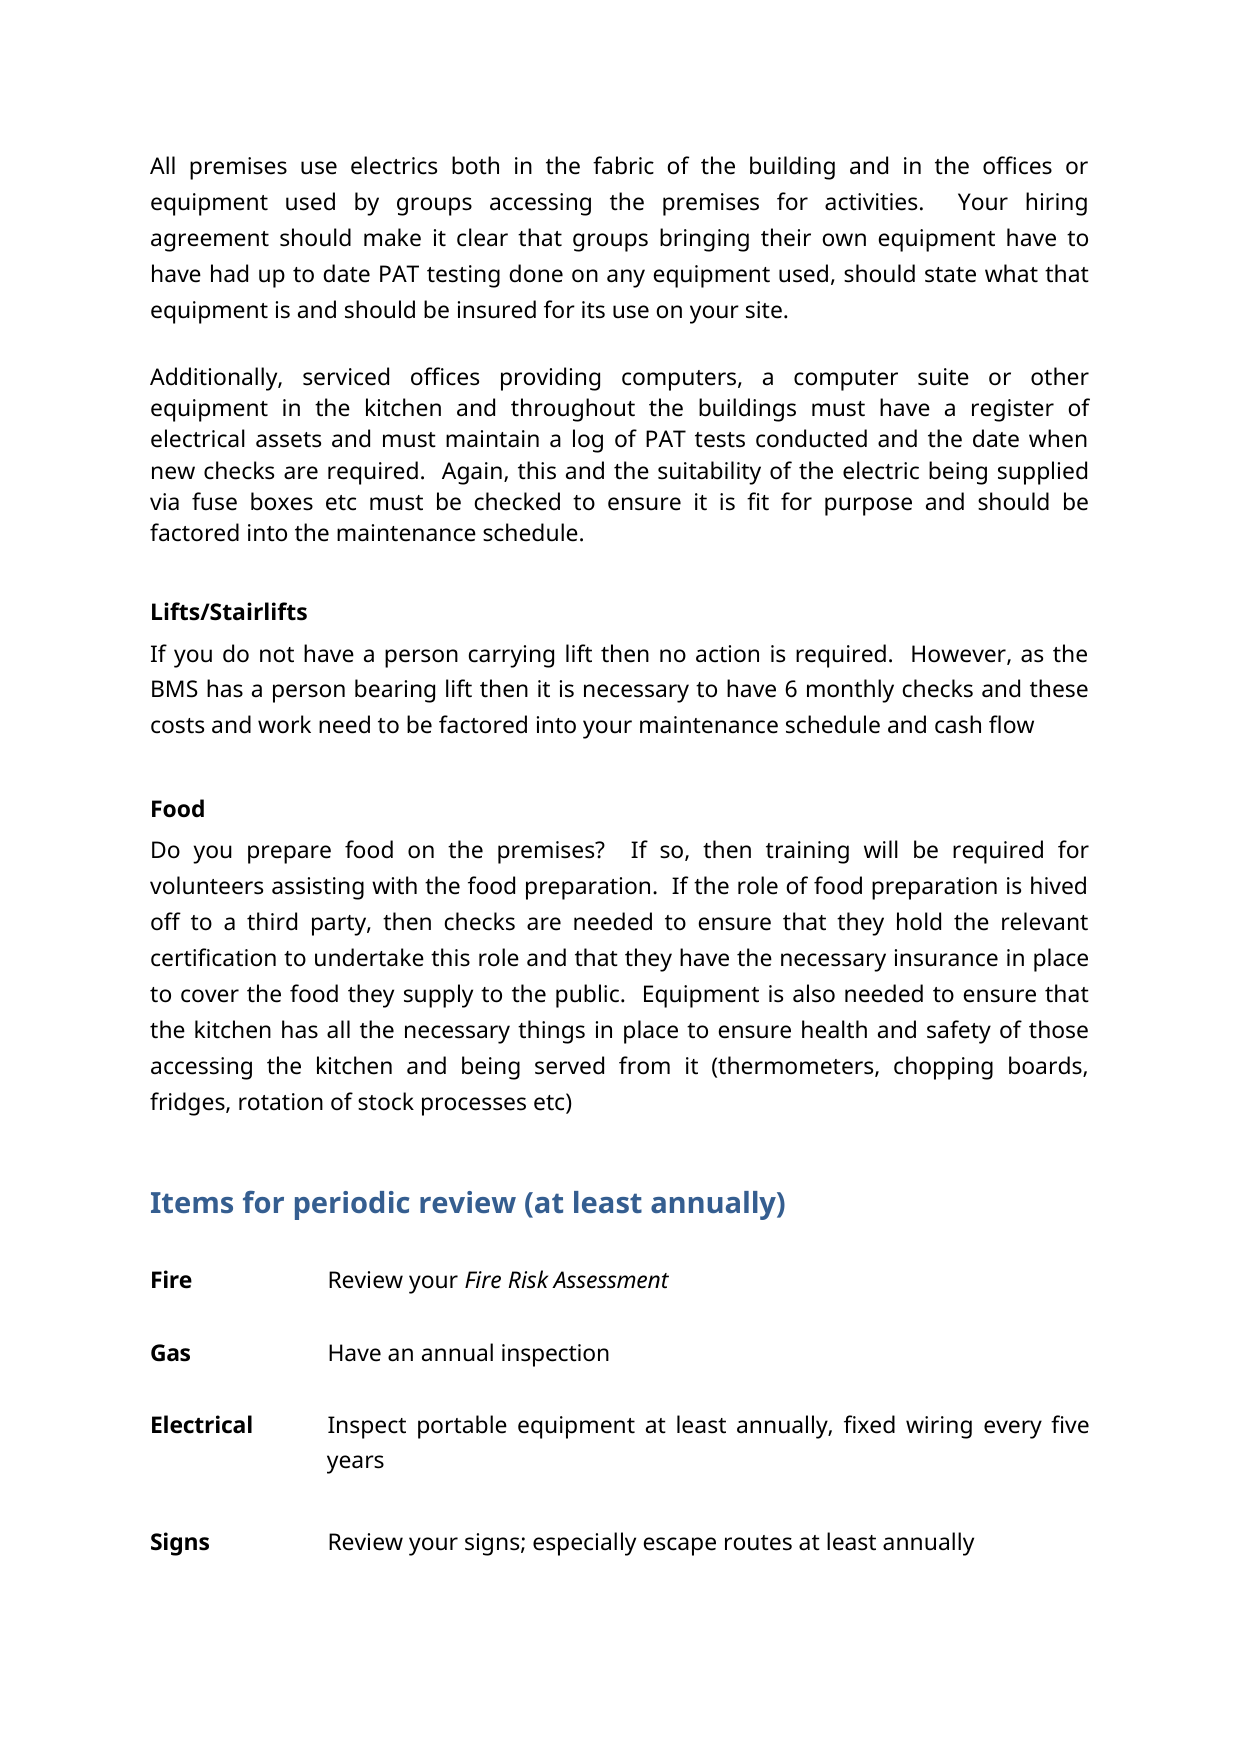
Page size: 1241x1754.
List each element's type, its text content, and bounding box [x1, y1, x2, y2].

text Additionally, serviced offices providing computers, a computer suite or other equipment in the kitchen and throughout the buildings must have a register of electrical assets and must maintain a log of PAT tests conducted and the date when new checks are required. Again, this and the suitability of the electric being supplied via fuse boxes etc must be checked to ensure it is fit for purpose and should be factored into the maintenance schedule. [150, 361, 1090, 548]
text Electrical Inspect portable equipment at least annually, fixed wiring every five years [150, 1408, 1090, 1476]
text Gas Have an annual inspection [150, 1337, 1090, 1368]
text All premises use electrics both in the fabric of the building and in the offices or equipment used by groups accessing the premises for activities. Your hiring agreement should make it clear that groups bringing their own equipment have to have had up to date PAT testing done on any equipment used, should state what that equipment is and should be insured for its use on your site. [150, 150, 1090, 325]
text Lifts/Stairlifts [150, 596, 1090, 627]
text Signs Review your signs; especially escape routes at least annually [150, 1526, 1090, 1557]
text Items for periodic review (at least annually) [150, 1182, 1090, 1222]
text If you do not have a person carrying lift then no action is required. However, as the BMS has a person bearing lift then it is necessary to have 6 monthly checks and these costs and work need to be factored into your maintenance schedule and cash flow [150, 637, 1090, 741]
text Fire Review your Fire Risk Assessment [150, 1264, 1090, 1296]
text Do you prepare food on the premises? If so, then training will be required for volunteers assisting with the food preparation. If the role of food preparation is hived off to a third party, then checks are needed to ensure that they hold the relevant certification to undertake this role and that they have the necessary insurance in place to cover the food they supply to the public. Equipment is also needed to ensure that the kitchen has all the necessary things in place to ensure health and safety of those accessing the kitchen and being served from it (thermometers, chopping boards, fridges, rotation of stock processes etc) [150, 834, 1090, 1117]
text Food [150, 793, 1090, 824]
